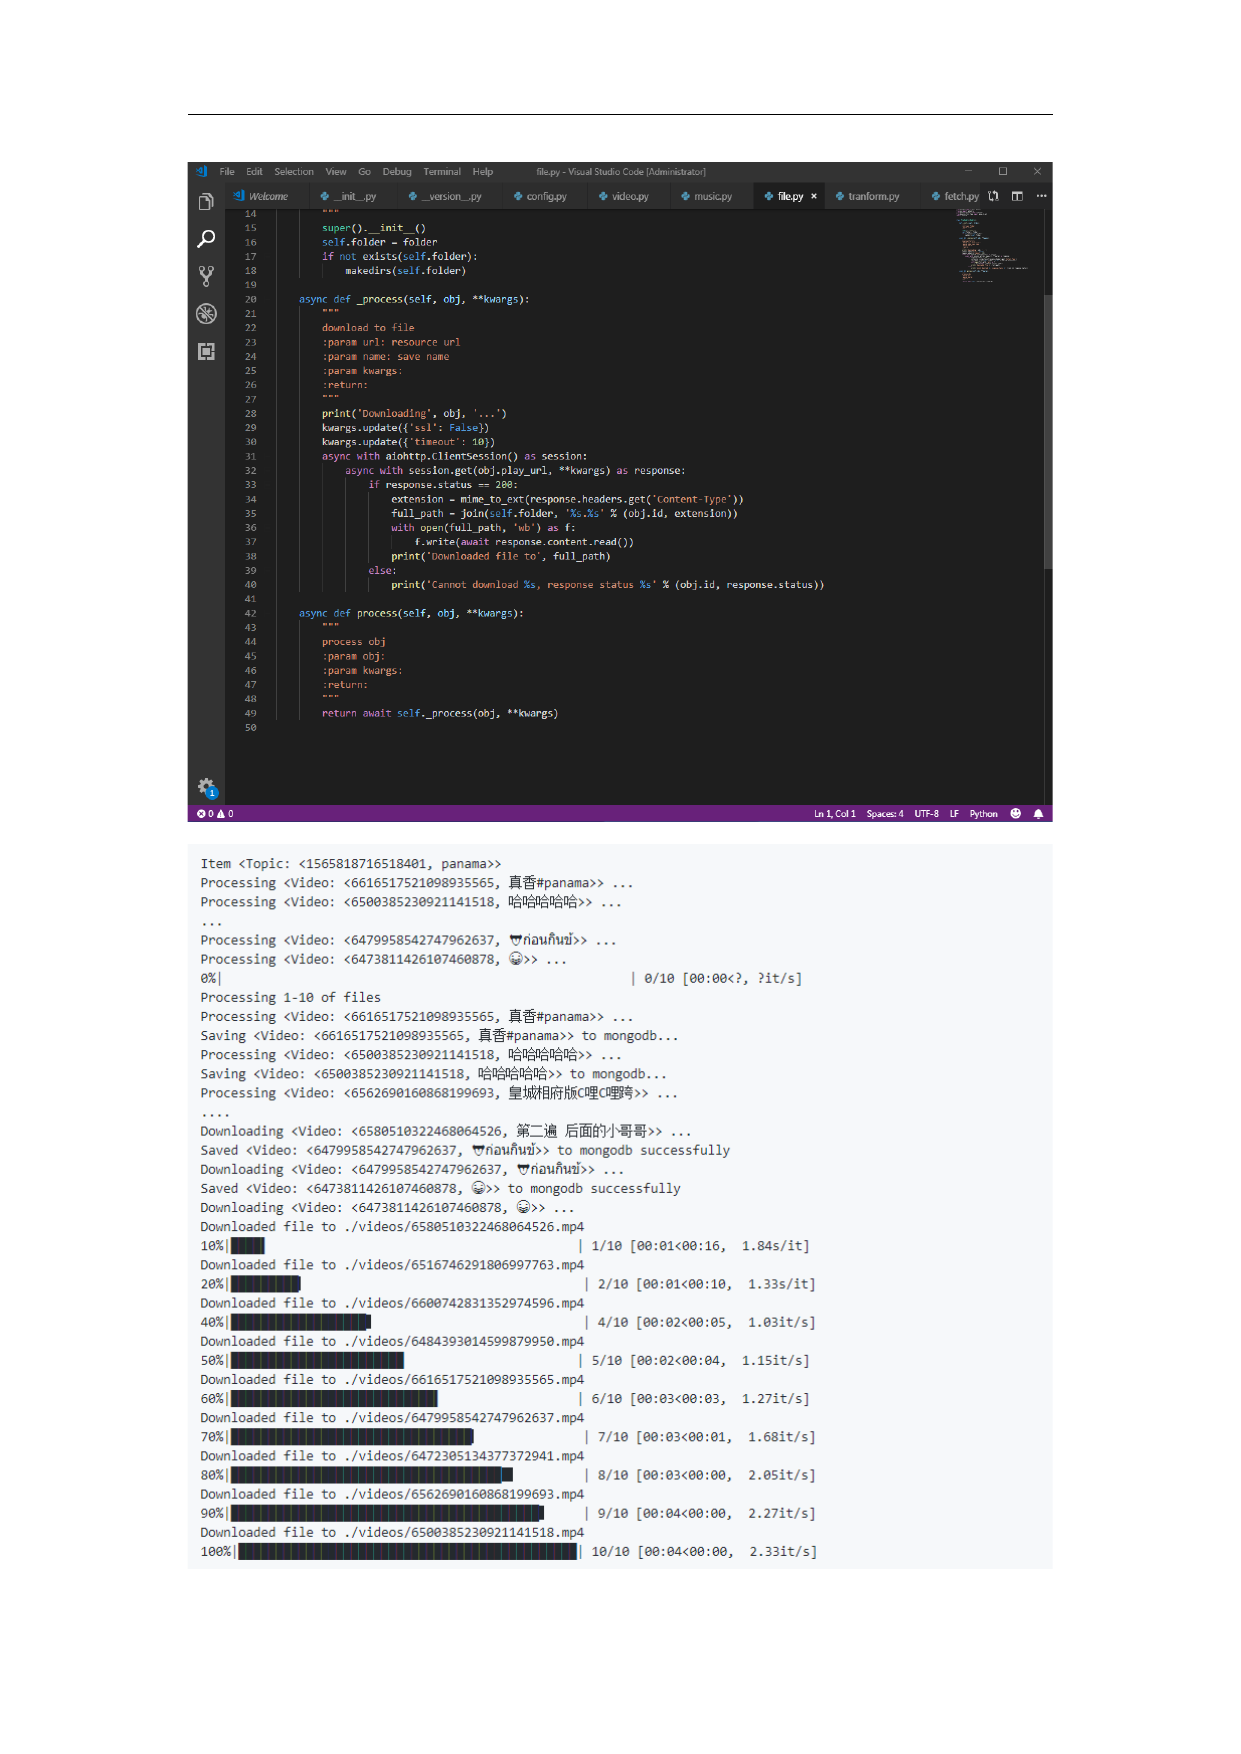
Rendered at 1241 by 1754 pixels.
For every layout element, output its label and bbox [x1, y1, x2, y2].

picture [187, 844, 1053, 1569]
picture [187, 162, 1053, 822]
